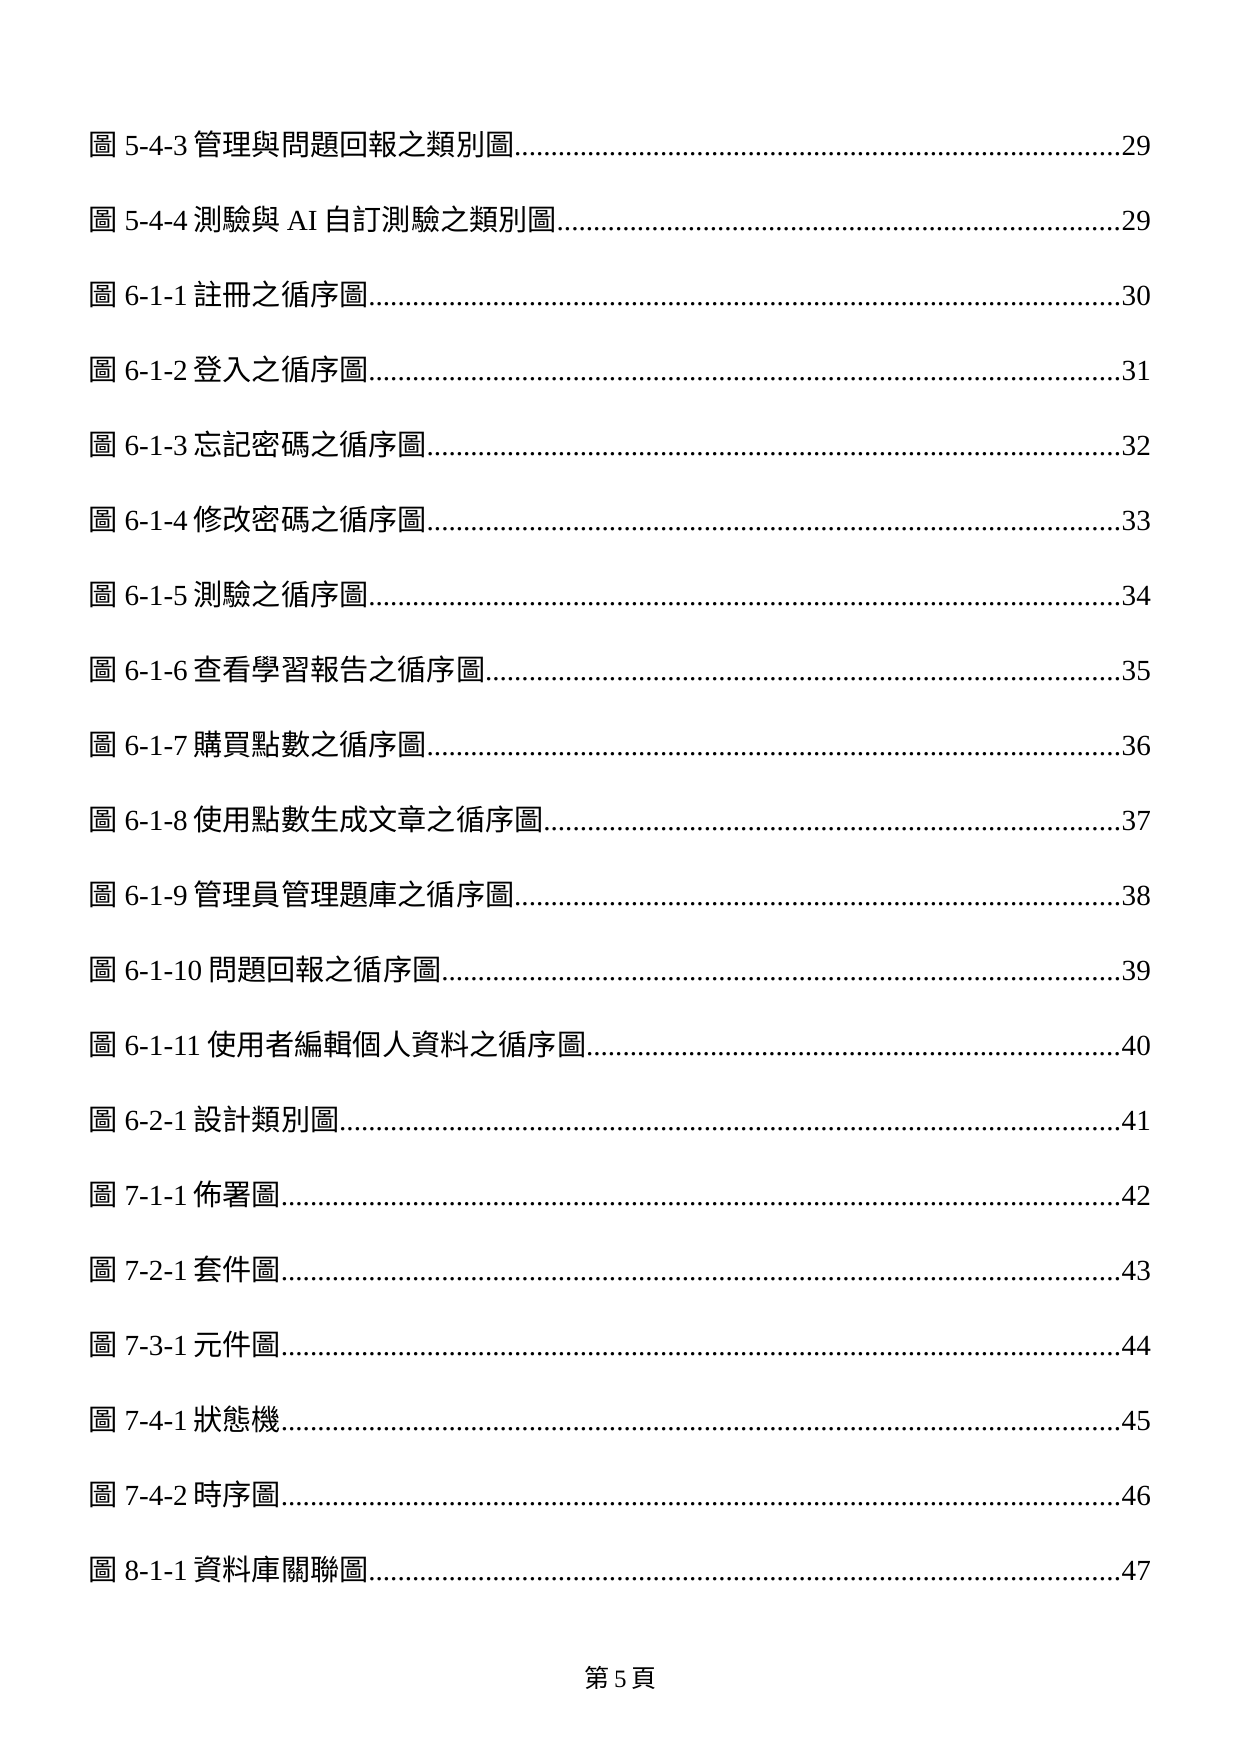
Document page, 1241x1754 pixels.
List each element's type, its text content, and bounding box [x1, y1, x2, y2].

text 圖 7-2-1套件圖 43 [89, 1230, 1152, 1305]
text 圖 5-4-4測驗與AI自訂測驗之類別圖 29 [89, 180, 1152, 255]
text 圖 6-1-4修改密碼之循序圖 33 [89, 480, 1152, 555]
text 圖 5-4-3管理與問題回報之類別圖 29 [89, 105, 1152, 180]
text 圖 6-1-10問題回報之循序圖 39 [89, 930, 1152, 1005]
text 圖 6-1-2登入之循序圖 31 [89, 330, 1152, 405]
text 圖 6-1-5測驗之循序圖 34 [89, 555, 1152, 630]
text 圖 7-4-1狀態機 45 [89, 1380, 1152, 1455]
text 圖 6-1-9管理員管理題庫之循序圖 38 [89, 855, 1152, 930]
text 圖 6-1-3忘記密碼之循序圖 32 [89, 405, 1152, 480]
text 圖 6-2-1設計類別圖 41 [89, 1080, 1152, 1155]
text 圖 8-1-1資料庫關聯圖 47 [89, 1530, 1152, 1605]
text 圖 6-1-6查看學習報告之循序圖 35 [89, 630, 1152, 705]
text 圖 6-1-1註冊之循序圖 30 [89, 255, 1152, 330]
text 圖 7-3-1元件圖 44 [89, 1305, 1152, 1380]
text 圖 7-4-2時序圖 46 [89, 1455, 1152, 1530]
text 圖 7-1-1佈署圖 42 [89, 1155, 1152, 1230]
text 圖 6-1-8使用點數生成文章之循序圖 37 [89, 780, 1152, 855]
text 圖 6-1-7購買點數之循序圖 36 [89, 705, 1152, 780]
text 圖 6-1-11使用者編輯個人資料之循序圖 40 [89, 1005, 1152, 1080]
